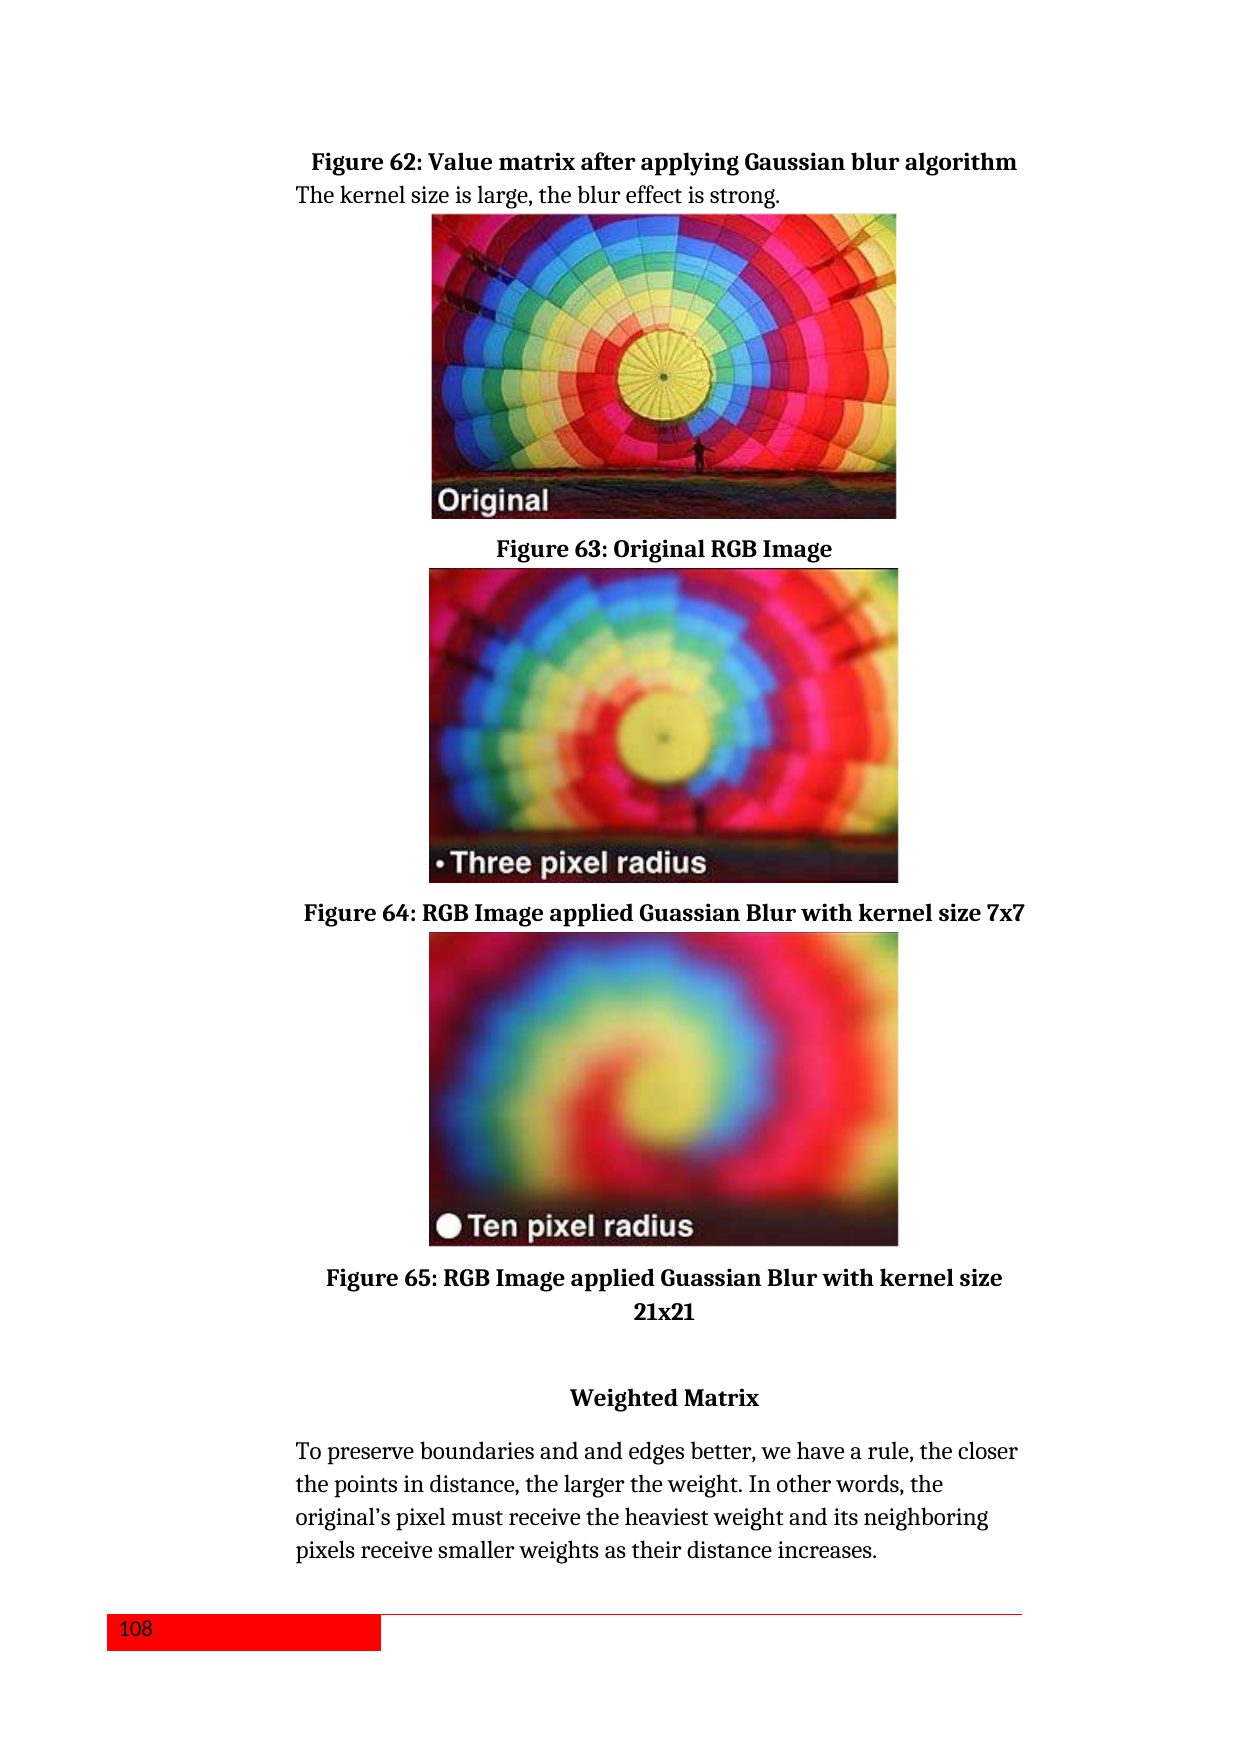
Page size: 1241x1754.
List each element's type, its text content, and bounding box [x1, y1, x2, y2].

text Figure 62: Value matrix after applying Gaussian blur algorithm [295, 148, 1033, 176]
picture [429, 932, 900, 1248]
text The kernel size is large, the blur effect is strong. [295, 181, 1033, 209]
picture [429, 568, 900, 883]
text Figure 63: Original RGB Image [295, 535, 1033, 564]
text Weighted Matrix [295, 1383, 1033, 1412]
text Figure 65: RGB Image applied Guassian Blur with kernel size 21x21 [295, 1264, 1033, 1326]
text Figure 64: RGB Image applied Guassian Blur with kernel size 7x7 [295, 899, 1033, 928]
text To preserve boundaries and and edges better, we have a rule, the closer the points in distance, the larger the weight. In other words, the original’s pixel must receive the heaviest weight and its neighboring pixels receive smaller weights as their distance increases. [295, 1437, 1033, 1565]
picture [431, 213, 898, 519]
